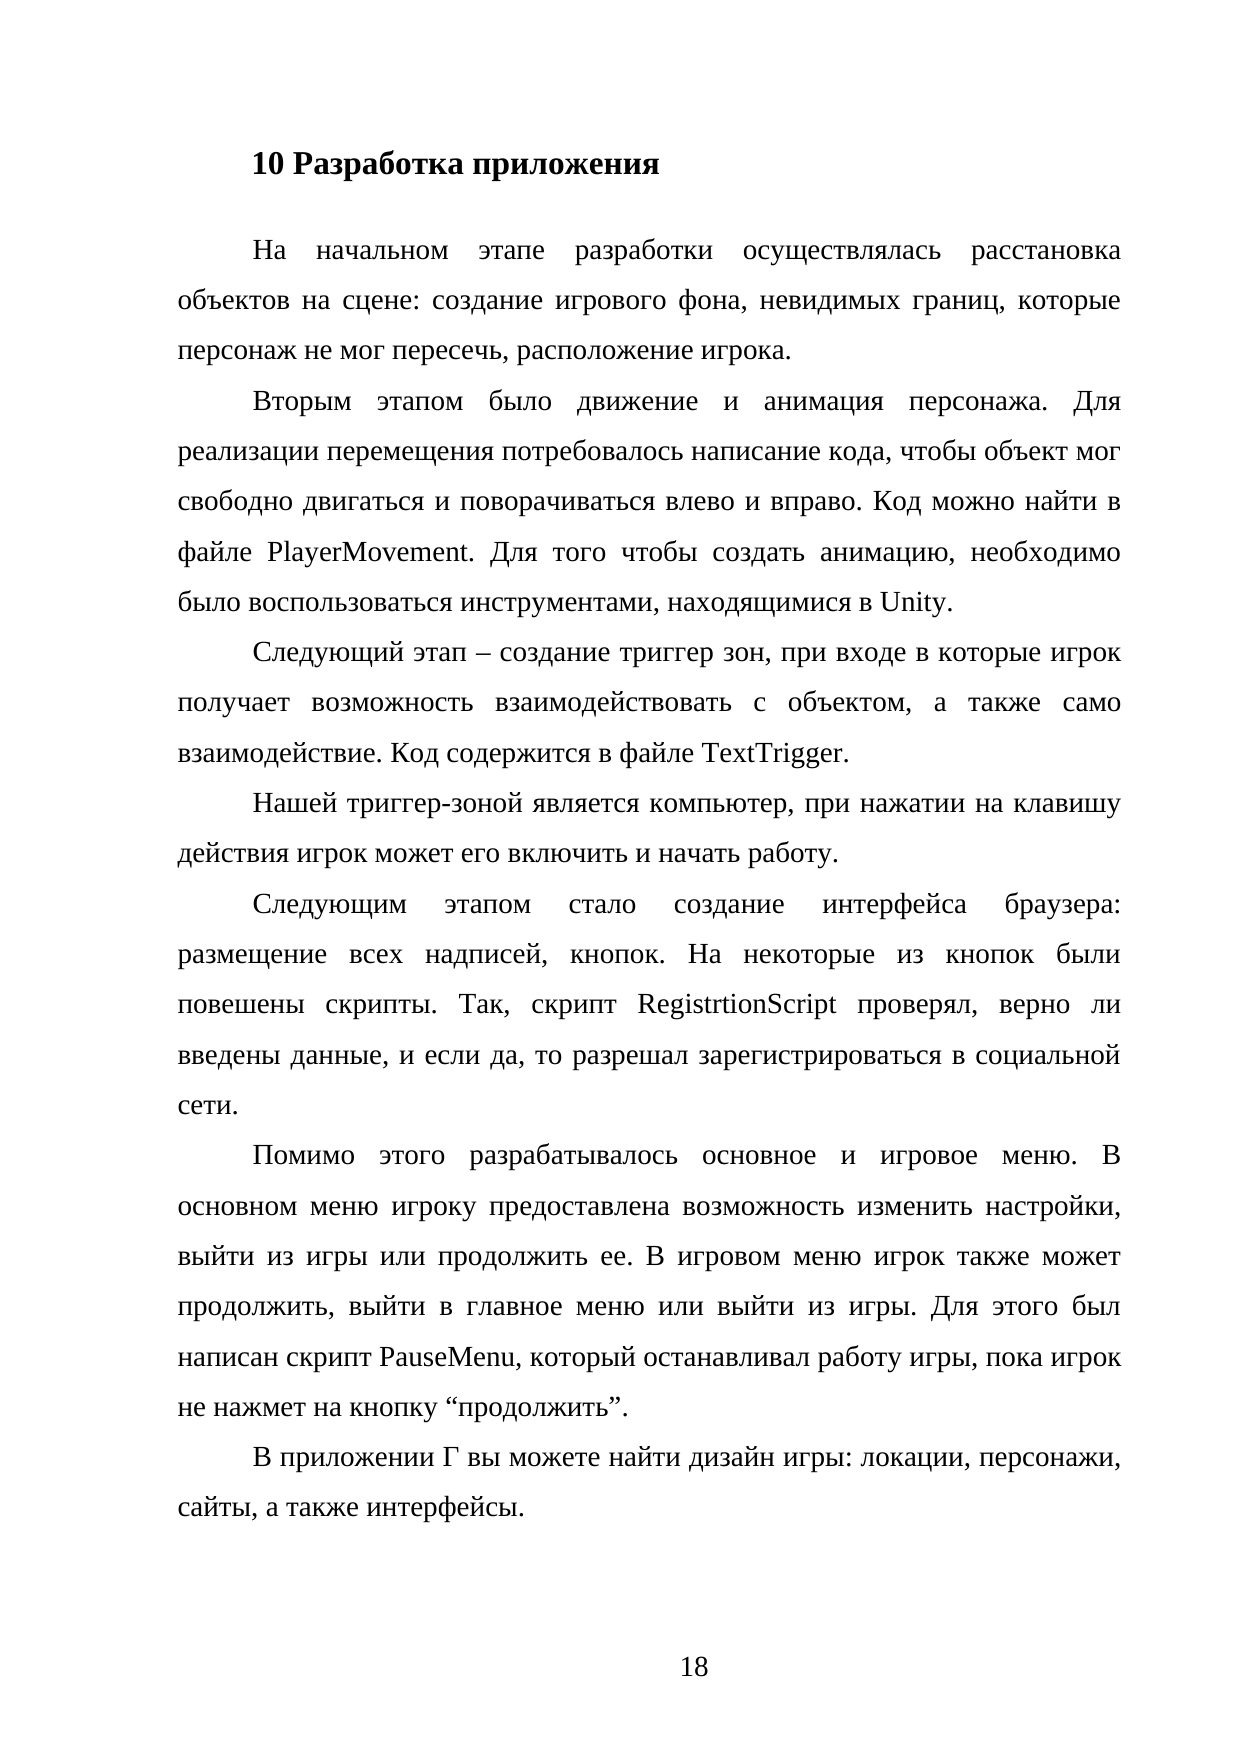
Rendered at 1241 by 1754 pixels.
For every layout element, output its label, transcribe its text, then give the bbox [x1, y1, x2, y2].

text Следующим этапом стало создание интерфейса браузера: размещение всех надписей, кнопок. На некоторые из кнопок были повешены скрипты. Так, скрипт RegistrtionScript проверял, верно ли введены данные, и если да, то разрешал зарегистрироваться в социальной сети. [177, 886, 1122, 1121]
subtitle 10 Разработка приложения [177, 143, 1122, 181]
text В приложении Г вы можете найти дизайн игры: локации, персонажи, сайты, а также интерфейсы. [177, 1439, 1122, 1523]
text Следующий этап – создание триггер зон, при входе в которые игрок получает возможность взаимодействовать с объектом, а также само взаимодействие. Код содержится в файле TextTrigger. [177, 634, 1122, 768]
text На начальном этапе разработки осуществлялась расстановка объектов на сцене: создание игрового фона, невидимых границ, которые персонаж не мог пересечь, расположение игрока. [177, 232, 1122, 366]
text Нашей триггер-зоной является компьютер, при нажатии на клавишу действия игрок может его включить и начать работу. [177, 785, 1122, 869]
text Помимо этого разрабатывалось основное и игровое меню. В основном меню игроку предоставлена возможность изменить настройки, выйти из игры или продолжить ее. В игровом меню игрок также может продолжить, выйти в главное меню или выйти из игры. Для этого был написан скрипт PauseMenu, который останавливал работу игры, пока игрок не нажмет на кнопку “продолжить”. [177, 1137, 1122, 1422]
text Вторым этапом было движение и анимация персонажа. Для реализации перемещения потребовалось написание кода, чтобы объект мог свободно двигаться и поворачиваться влево и вправо. Код можно найти в файле PlayerMovement. Для того чтобы создать анимацию, необходимо было воспользоваться инструментами, находящимися в Unity. [177, 383, 1122, 617]
